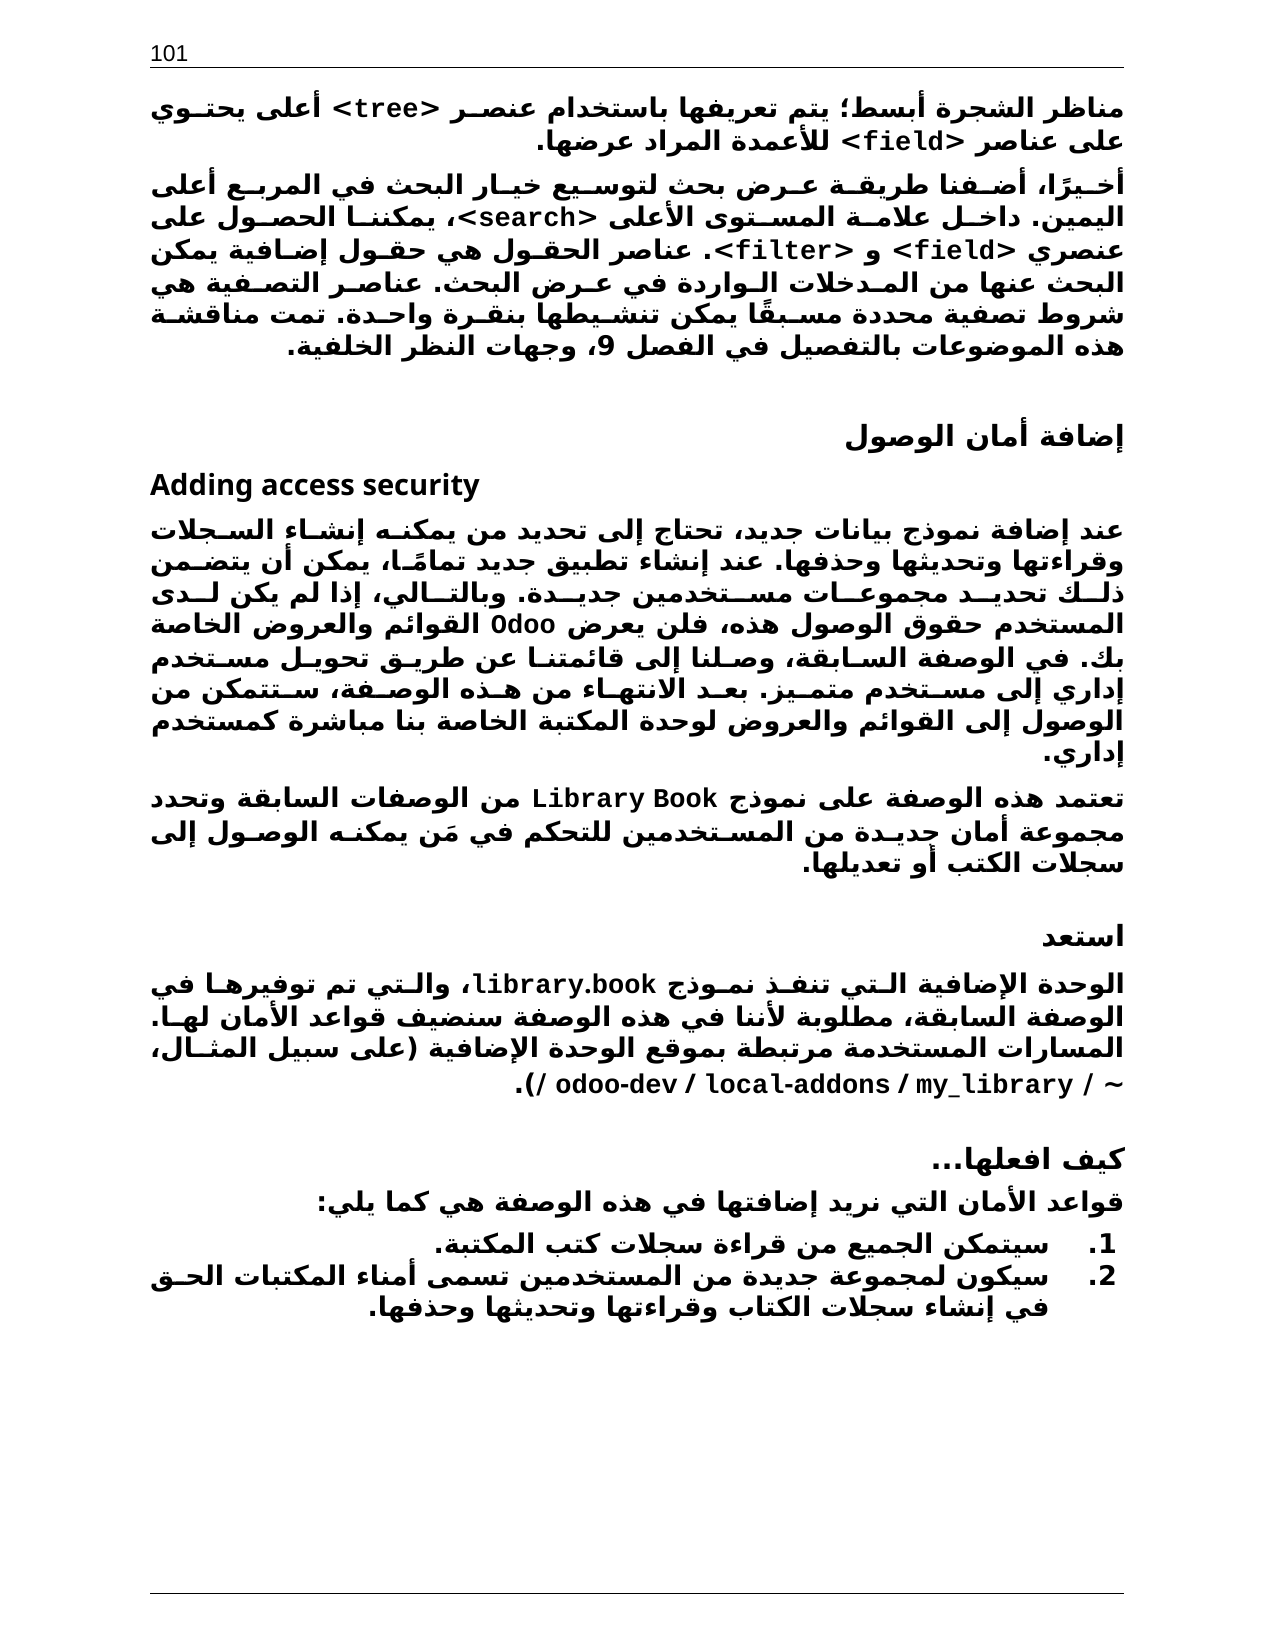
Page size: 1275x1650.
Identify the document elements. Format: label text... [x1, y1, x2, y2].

text أخيرًا، أضفنا طريقة عرض بحث لتوسيع خيار البحث في المربع أعلى اليمين. داخل علامة المستوى الأعلى <search>، يمكننا الحصول على عنصري <field> و <filter>. عناصر الحقول هي حقول إضافية يمكن البحث عنها من المدخلات الواردة في عرض البحث. عناصر التصفية هي شروط تصفية محددة مسبقًا يمكن تنشيطها بنقرة واحدة. تمت مناقشة هذه الموضوعات بالتفصيل في الفصل 9، وجهات النظر الخلفية. [150, 169, 1125, 362]
text قواعد الأمان التي نريد إضافتها في هذه الوصفة هي كما يلي: [150, 1186, 1125, 1218]
list سيكون لمجموعة جديدة من المستخدمين تسمى أمناء المكتبات الحق في إنشاء سجلات الكتاب وقراءتها وتحديثها وحذفها. [150, 1260, 1087, 1323]
text تعتمد هذه الوصفة على نموذج Library Book من الوصفات السابقة وتحدد مجموعة أمان جديدة من المستخدمين للتحكم في مَن يمكنه الوصول إلى سجلات الكتب أو تعديلها. [150, 779, 1125, 879]
text Adding access security [150, 464, 1125, 504]
text عند إضافة نموذج بيانات جديد، تحتاج إلى تحديد من يمكنه إنشاء السجلات وقراءتها وتحديثها وحذفها. عند إنشاء تطبيق جديد تمامًا، يمكن أن يتضمن ذلك تحديد مجموعات مستخدمين جديدة. وبالتالي، إذا لم يكن لدى المستخدم حقوق الوصول هذه، فلن يعرض Odoo القوائم والعروض الخاصة بك. في الوصفة السابقة، وصلنا إلى قائمتنا عن طريق تحويل مستخدم إداري إلى مستخدم متميز. بعد الانتهاء من هذه الوصفة، ستتمكن من الوصول إلى القوائم والعروض لوحدة المكتبة الخاصة بنا مباشرة كمستخدم إداري. [150, 514, 1125, 768]
text الوحدة الإضافية التي تنفذ نموذج library.book، والتي تم توفيرها في الوصفة السابقة، مطلوبة لأننا في هذه الوصفة سنضيف قواعد الأمان لها. المسارات المستخدمة مرتبطة بموقع الوحدة الإضافية (على سبيل المثال، ~ / odoo-dev / local-addons / my_library /). [150, 964, 1125, 1101]
text استعد [150, 920, 1125, 954]
text كيف افعلها... [150, 1142, 1125, 1176]
text مناظر الشجرة أبسط؛ يتم تعريفها باستخدام عنصر <tree> أعلى يحتوي على عناصر <field> للأعمدة المراد عرضها. [150, 92, 1125, 159]
text إضافة أمان الوصول [150, 420, 1125, 454]
list سيتمكن الجميع من قراءة سجلات كتب المكتبة. [150, 1228, 1087, 1260]
